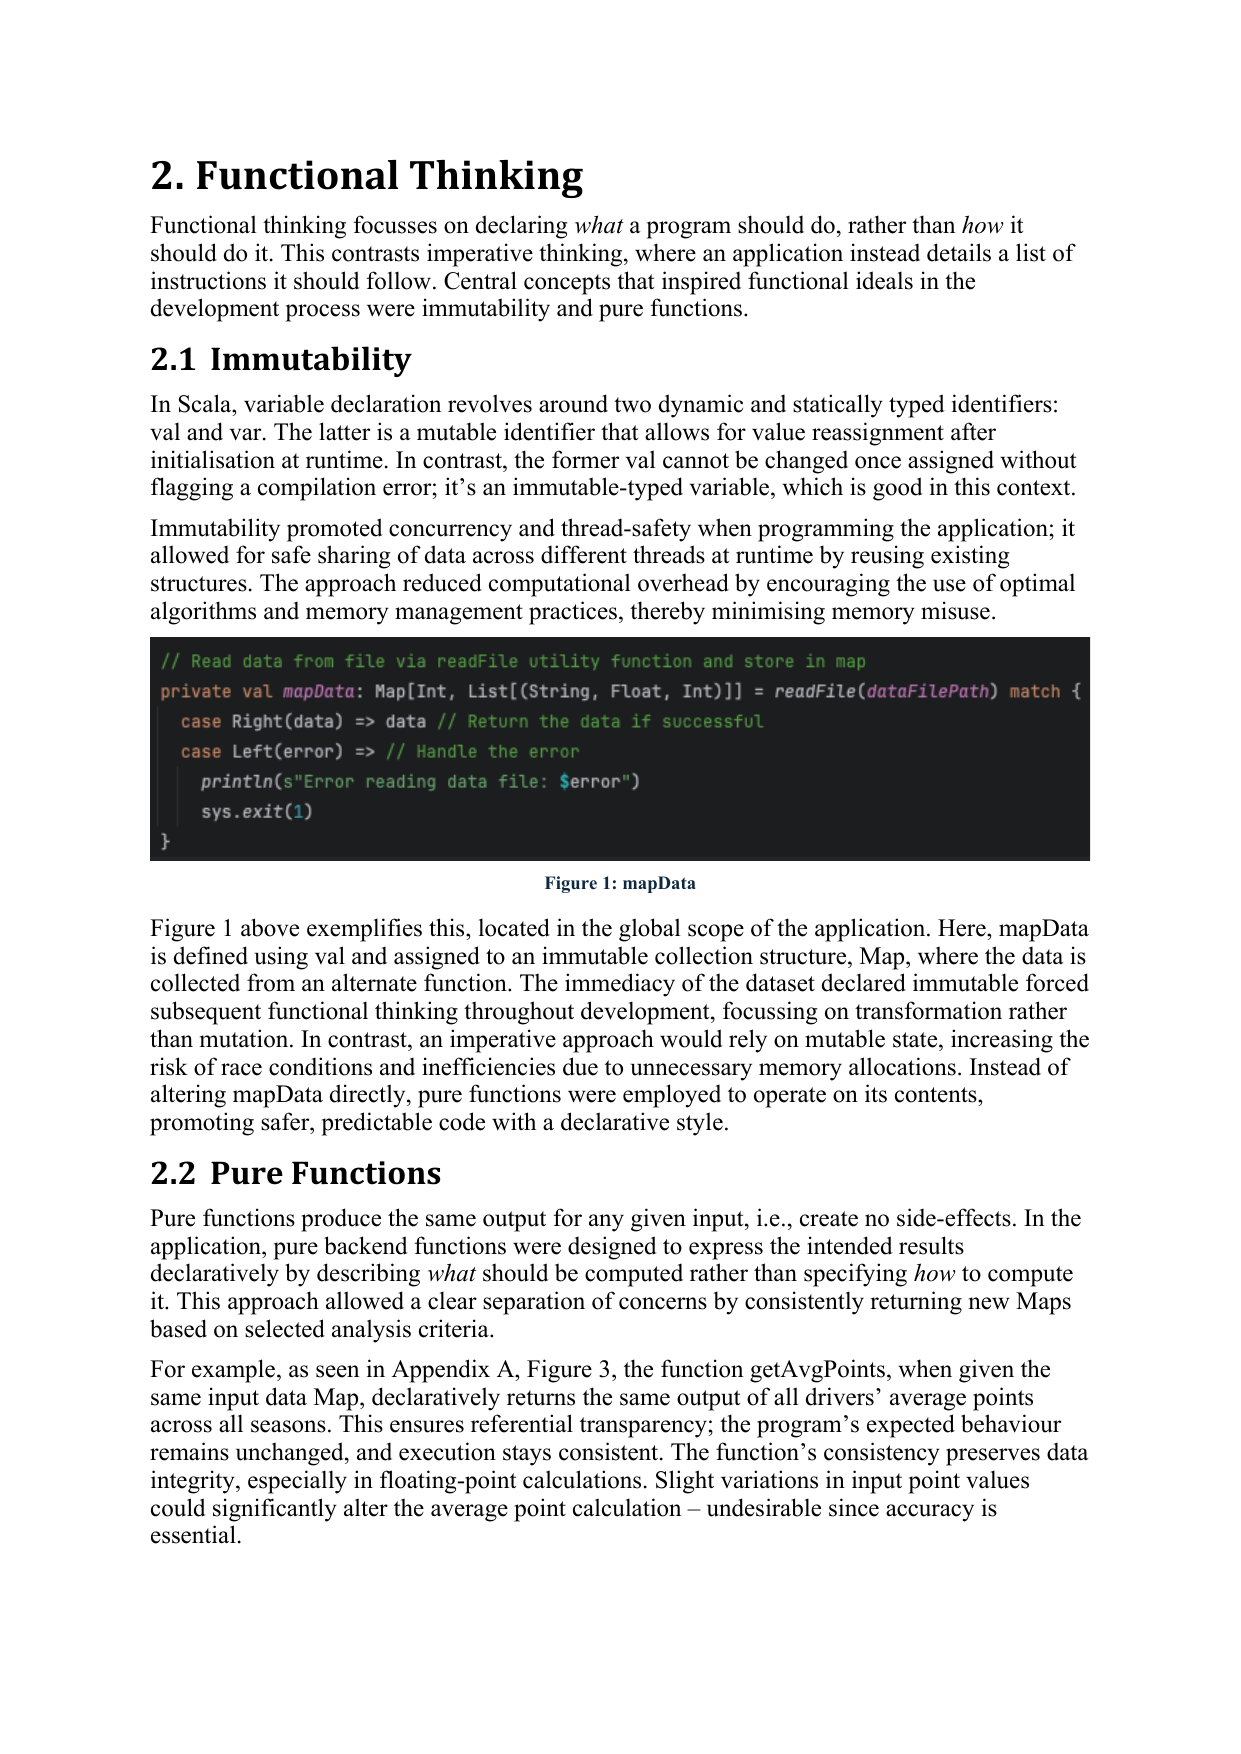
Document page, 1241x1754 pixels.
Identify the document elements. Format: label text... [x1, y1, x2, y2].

text Immutability promoted concurrency and thread-safety when programming the application; it allowed for safe sharing of data across different threads at runtime by reusing existing structures. The approach reduced computational overhead by encouraging the use of optimal algorithms and memory management practices, thereby minimising memory misuse. [150, 514, 1090, 624]
text Figure 1 above exemplifies this, located in the global scope of the application. Here, mapData is defined using val and assigned to an immutable collection structure, Map, where the data is collected from an alternate function. The immediacy of the dataset declared immutable forced subsequent functional thinking throughout development, focussing on transformation rather than mutation. In contrast, an imperative approach would rely on mutable state, increasing the risk of race conditions and inefficiencies due to unnecessary memory allocations. Instead of altering mapData directly, pure functions were employed to operate on its contents, promoting safer, predictable code with a declarative style. [150, 914, 1090, 1136]
picture [150, 637, 1091, 861]
text Pure functions produce the same output for any given input, i.e., create no side-effects. In the application, pure backend functions were designed to express the intended results declaratively by describing what should be computed rather than specifying how to compute it. This approach allowed a clear separation of concerns by consistently returning new Maps based on selected analysis criteria. [150, 1204, 1090, 1343]
text Figure 1: mapData [150, 873, 1090, 893]
text Functional thinking focusses on declaring what a program should do, rather than how it should do it. This contrasts imperative thinking, where an application instead details a list of instructions it should follow. Central concepts that inspired functional ideals in the development process were immutability and pure functions. [150, 211, 1090, 322]
subtitle Functional Thinking [150, 150, 1090, 199]
subtitle Immutability [150, 339, 1090, 378]
subtitle Pure Functions [150, 1152, 1090, 1192]
text In Scala, variable declaration revolves around two dynamic and statically typed identifiers: val and var. The latter is a mutable identifier that allows for value reassignment after initialisation at runtime. In contrast, the former val cannot be changed once assigned without flagging a compilation error; it’s an immutable-typed variable, which is good in this context. [150, 390, 1090, 501]
text For example, as seen in Appendix A, Figure 3, the function getAvgPoints, when given the same input data Map, declaratively returns the same output of all drivers’ average points across all seasons. This ensures referential transparency; the program’s expected behaviour remains unchanged, and execution stays consistent. The function’s consistency preserves data integrity, especially in floating-point calculations. Slight variations in input point values could significantly alter the average point calculation – undesirable since accuracy is essential. [150, 1355, 1090, 1549]
